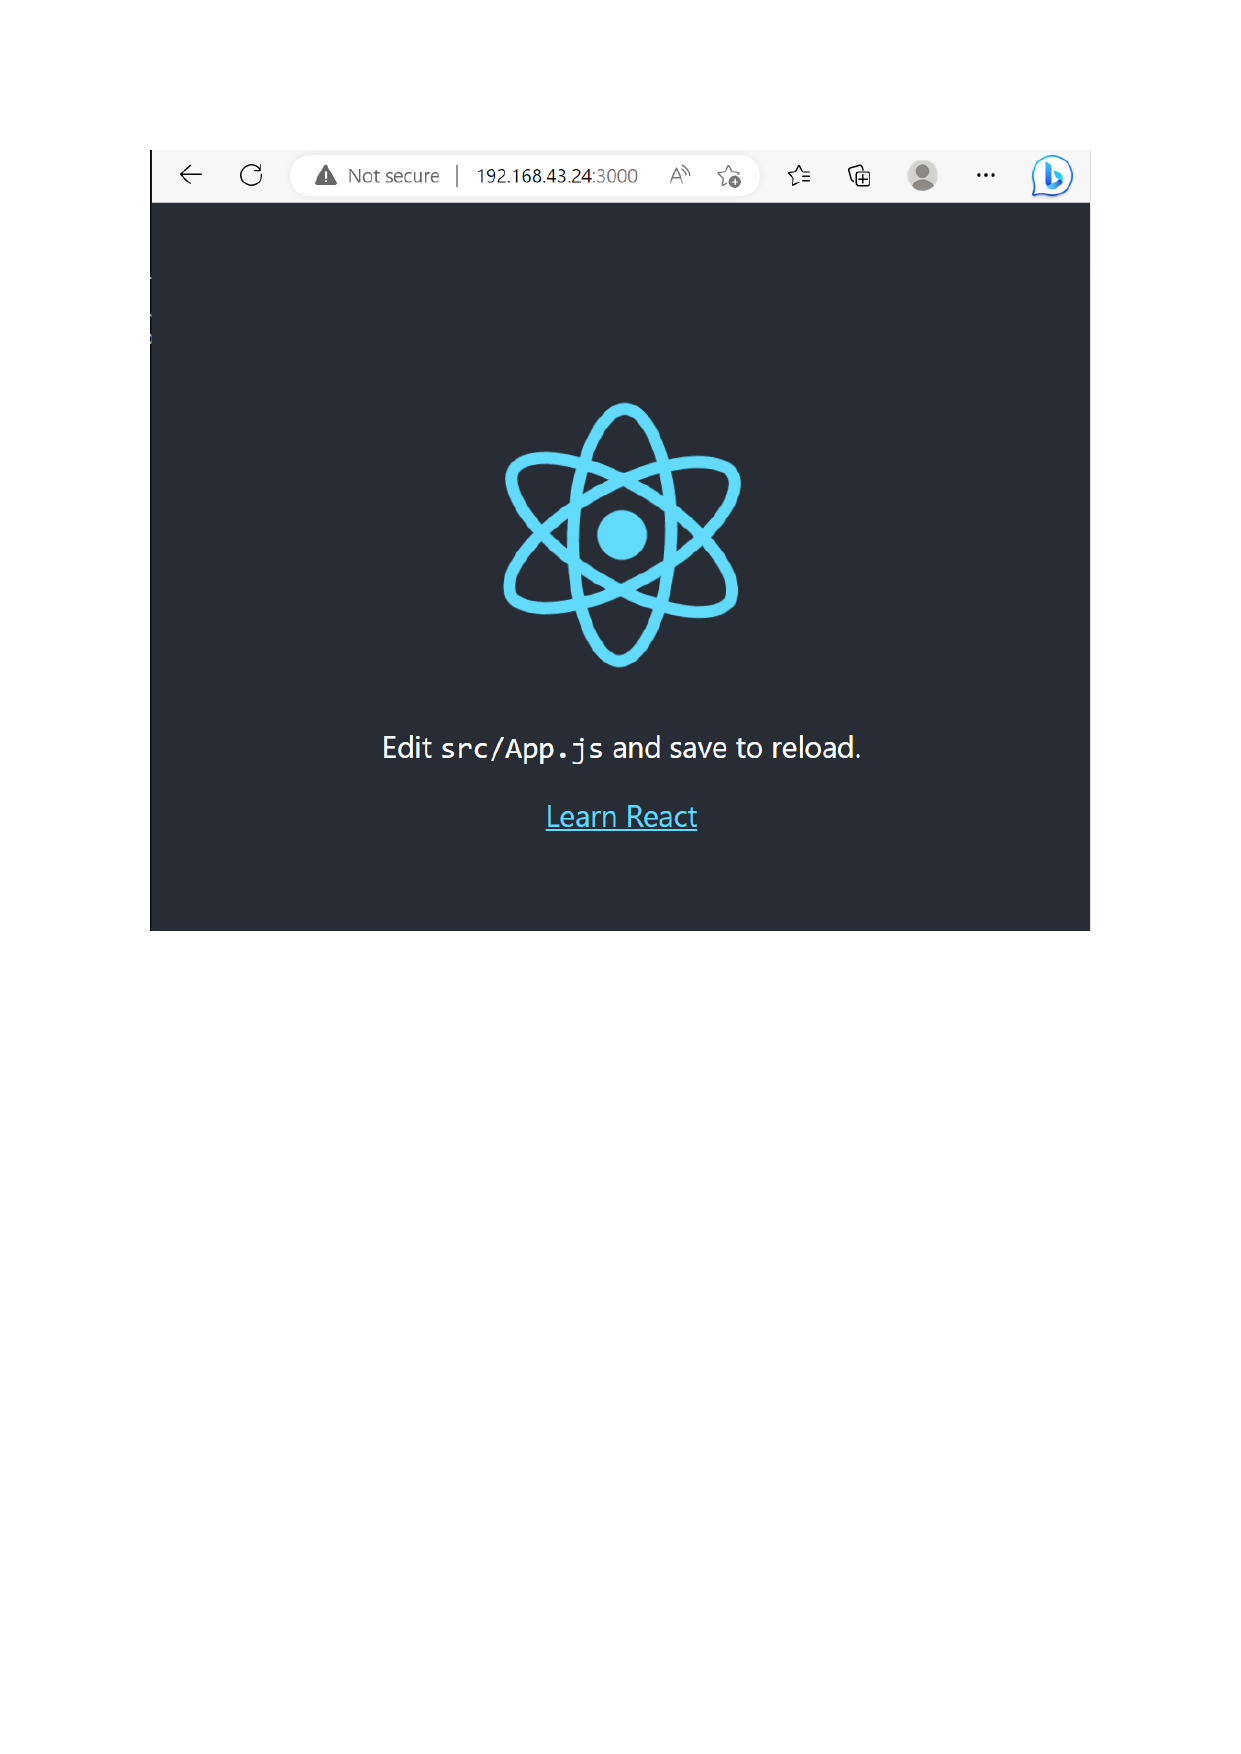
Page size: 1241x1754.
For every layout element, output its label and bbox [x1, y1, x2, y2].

picture [150, 150, 1091, 931]
